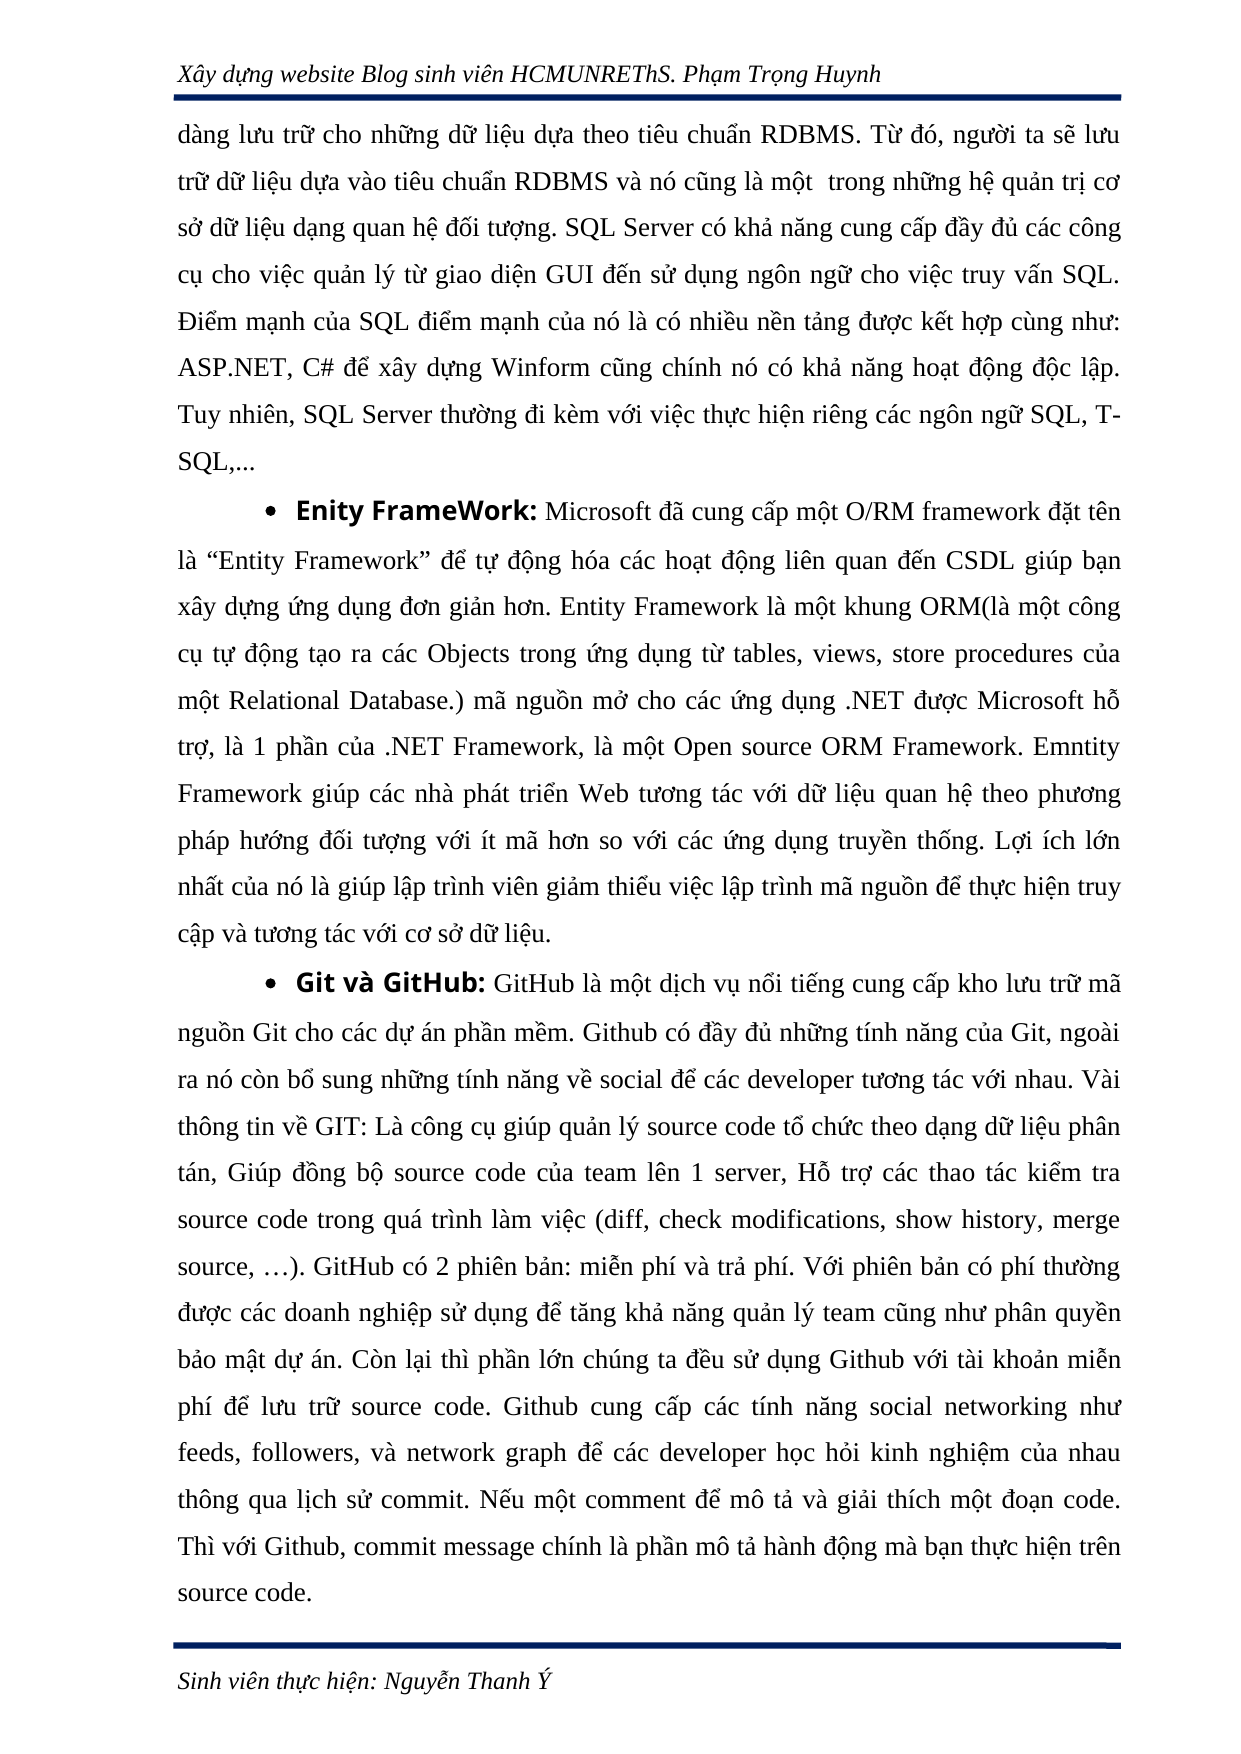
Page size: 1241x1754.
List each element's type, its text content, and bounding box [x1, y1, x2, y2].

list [177, 118, 1122, 476]
list Git và GitHub: GitHub là một dịch vụ nổi tiếng cung cấp kho lưu trữ mã nguồn Git cho các dự án phần mềm. Github có đầy đủ những tính năng của Git, ngoài ra nó còn bổ sung những tính năng về social để các developer tương tác với nhau. Vài thông tin về GIT: Là công cụ giúp quản lý source code tổ chức theo dạng dữ liệu phân tán, Giúp đồng bộ source code của team lên 1 server, Hỗ trợ các thao tác kiểm tra source code trong quá trình làm việc (diff, check modifications, show history, merge source, …). GitHub có 2 phiên bản: miễn phí và trả phí. Với phiên bản có phí thường được các doanh nghiệp sử dụng để tăng khả năng quản lý team cũng như phân quyền bảo mật dự án. Còn lại thì phần lớn chúng ta đều sử dụng Github với tài khoản miễn phí để lưu trữ source code. Github cung cấp các tính năng social networking như feeds, followers, và network graph để các developer học hỏi kinh nghiệm của nhau thông qua lịch sử commit. Nếu một comment để mô tả và giải thích một đoạn code. Thì với Github, commit message chính là phần mô tả hành động mà bạn thực hiện trên source code. [177, 964, 1122, 1607]
list Enity FrameWork: Microsoft đã cung cấp một O/RM framework đặt tên là “Entity Framework” để tự động hóa các hoạt động liên quan đến CSDL giúp bạn xây dựng ứng dụng đơn giản hơn. Entity Framework là một khung ORM(là một công cụ tự động tạo ra các Objects trong ứng dụng từ tables, views, store procedures của một Relational Database.) mã nguồn mở cho các ứng dụng .NET được Microsoft hỗ trợ, là 1 phần của .NET Framework, là một Open source ORM Framework. Emntity Framework giúp các nhà phát triển Web tương tác với dữ liệu quan hệ theo phương pháp hướng đối tượng với ít mã hơn so với các ứng dụng truyền thống. Lợi ích lớn nhất của nó là giúp lập trình viên giảm thiểu việc lập trình mã nguồn để thực hiện truy cập và tương tác với cơ sở dữ liệu. [177, 491, 1122, 948]
